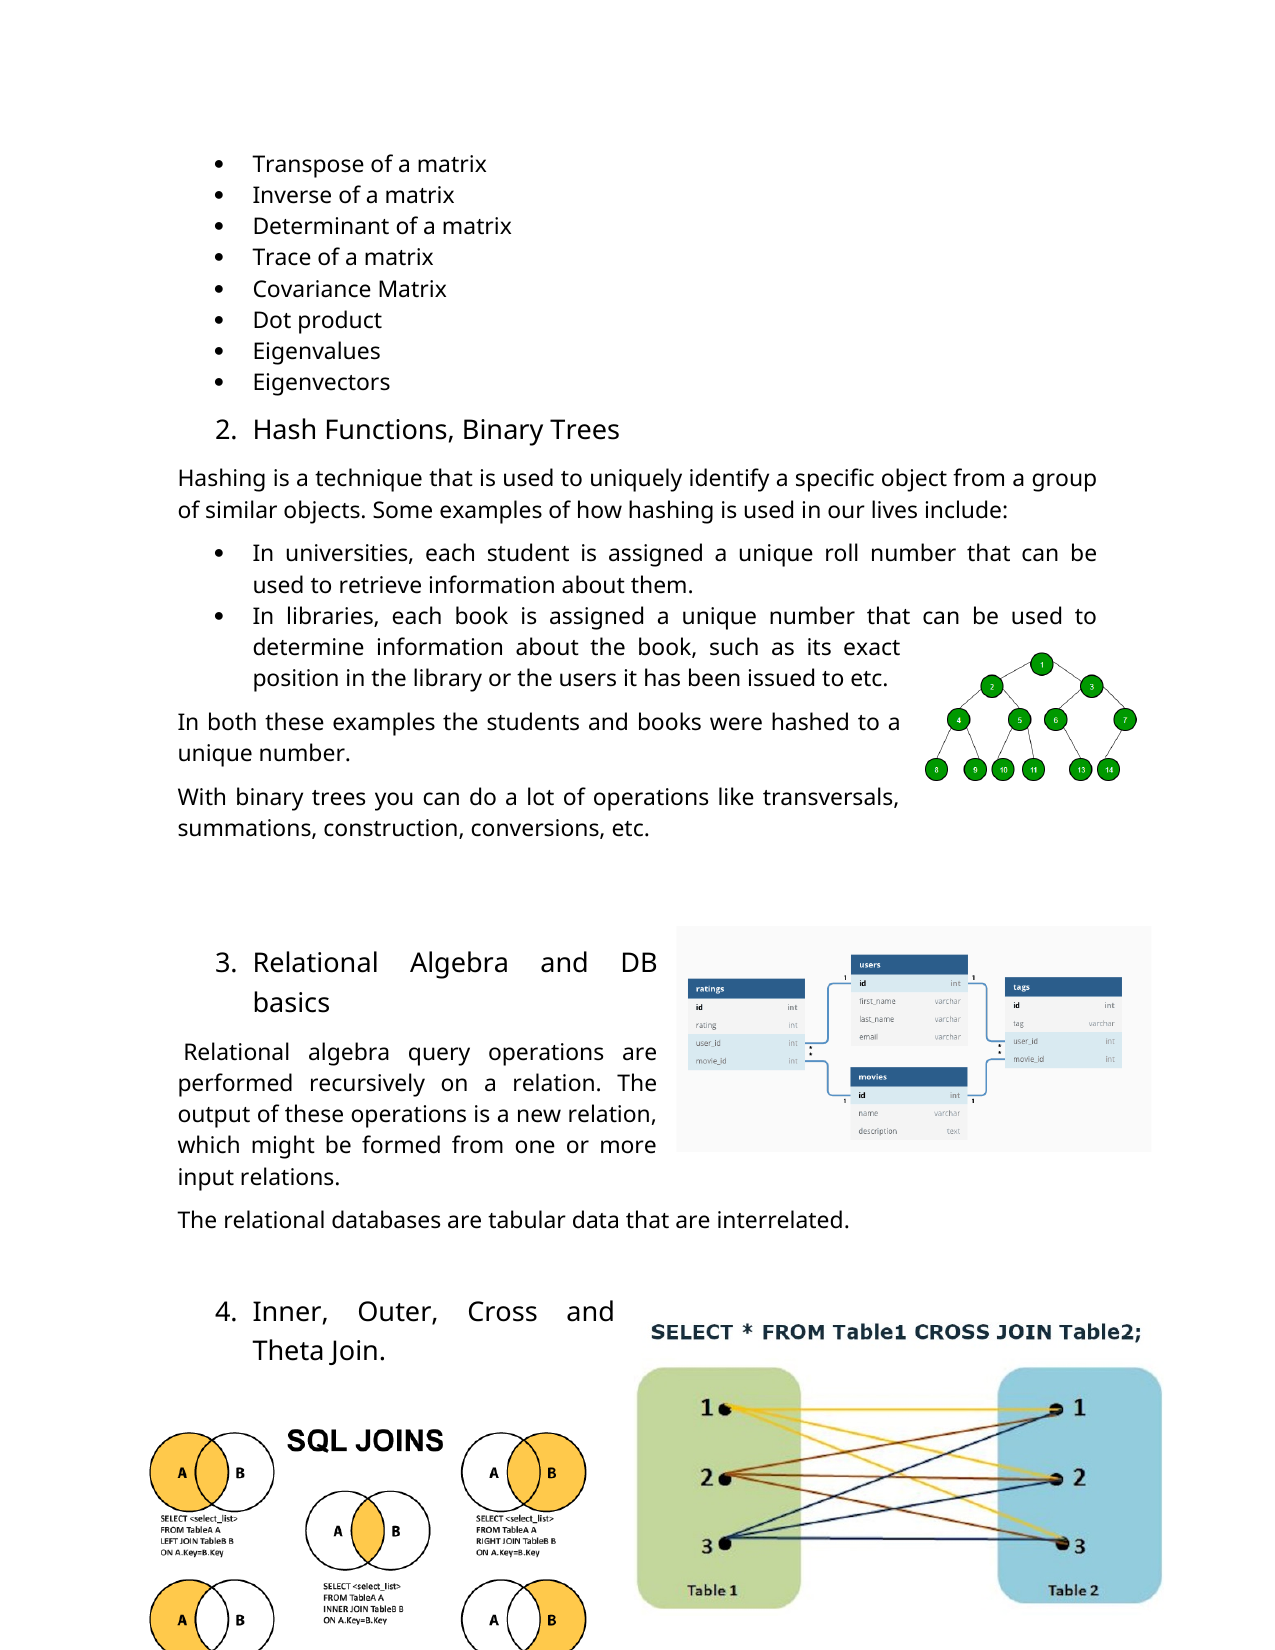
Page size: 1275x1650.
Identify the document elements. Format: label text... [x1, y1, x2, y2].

picture [676, 926, 1152, 1152]
list In libraries, each book is assigned a unique number that can be used to determine information about the book, such as its exact position in the library or the users it has been issued to etc. [215, 600, 1098, 694]
text The relational databases are tabular data that are interrelated. [177, 1204, 1098, 1236]
list In universities, each student is assigned a unique roll number that can be used to retrieve information about them. [215, 537, 1098, 600]
list Dot product [215, 304, 1098, 335]
subtitle Relational Algebra and DB basics [215, 944, 676, 1020]
list Inverse of a matrix [215, 179, 1098, 210]
subtitle Inner, Outer, Cross and Theta Join. [215, 1292, 1098, 1369]
list Transpose of a matrix [215, 148, 1098, 179]
text In both these examples the students and books were hashed to a unique number. [177, 706, 919, 769]
list Eigenvectors [215, 366, 1098, 398]
list Trace of a matrix [215, 241, 1098, 273]
text Relational algebra query operations are performed recursively on a relation. The output of these operations is a new relation, which might be formed from one or more input relations. [177, 1036, 1098, 1192]
picture [136, 1416, 594, 1650]
picture [919, 640, 1152, 814]
list Covariance Matrix [215, 273, 1098, 304]
list Eigenvalues [215, 335, 1098, 366]
subtitle Hash Functions, Binary Trees [215, 410, 1098, 447]
text With binary trees you can do a lot of operations like transversals, summations, construction, conversions, etc. [177, 781, 1098, 844]
picture [632, 1320, 1167, 1617]
text Hashing is a technique that is used to uniquely identify a specific object from a group of similar objects. Some examples of how hashing is used in our lives include: [177, 462, 1098, 525]
list Determinant of a matrix [215, 210, 1098, 241]
